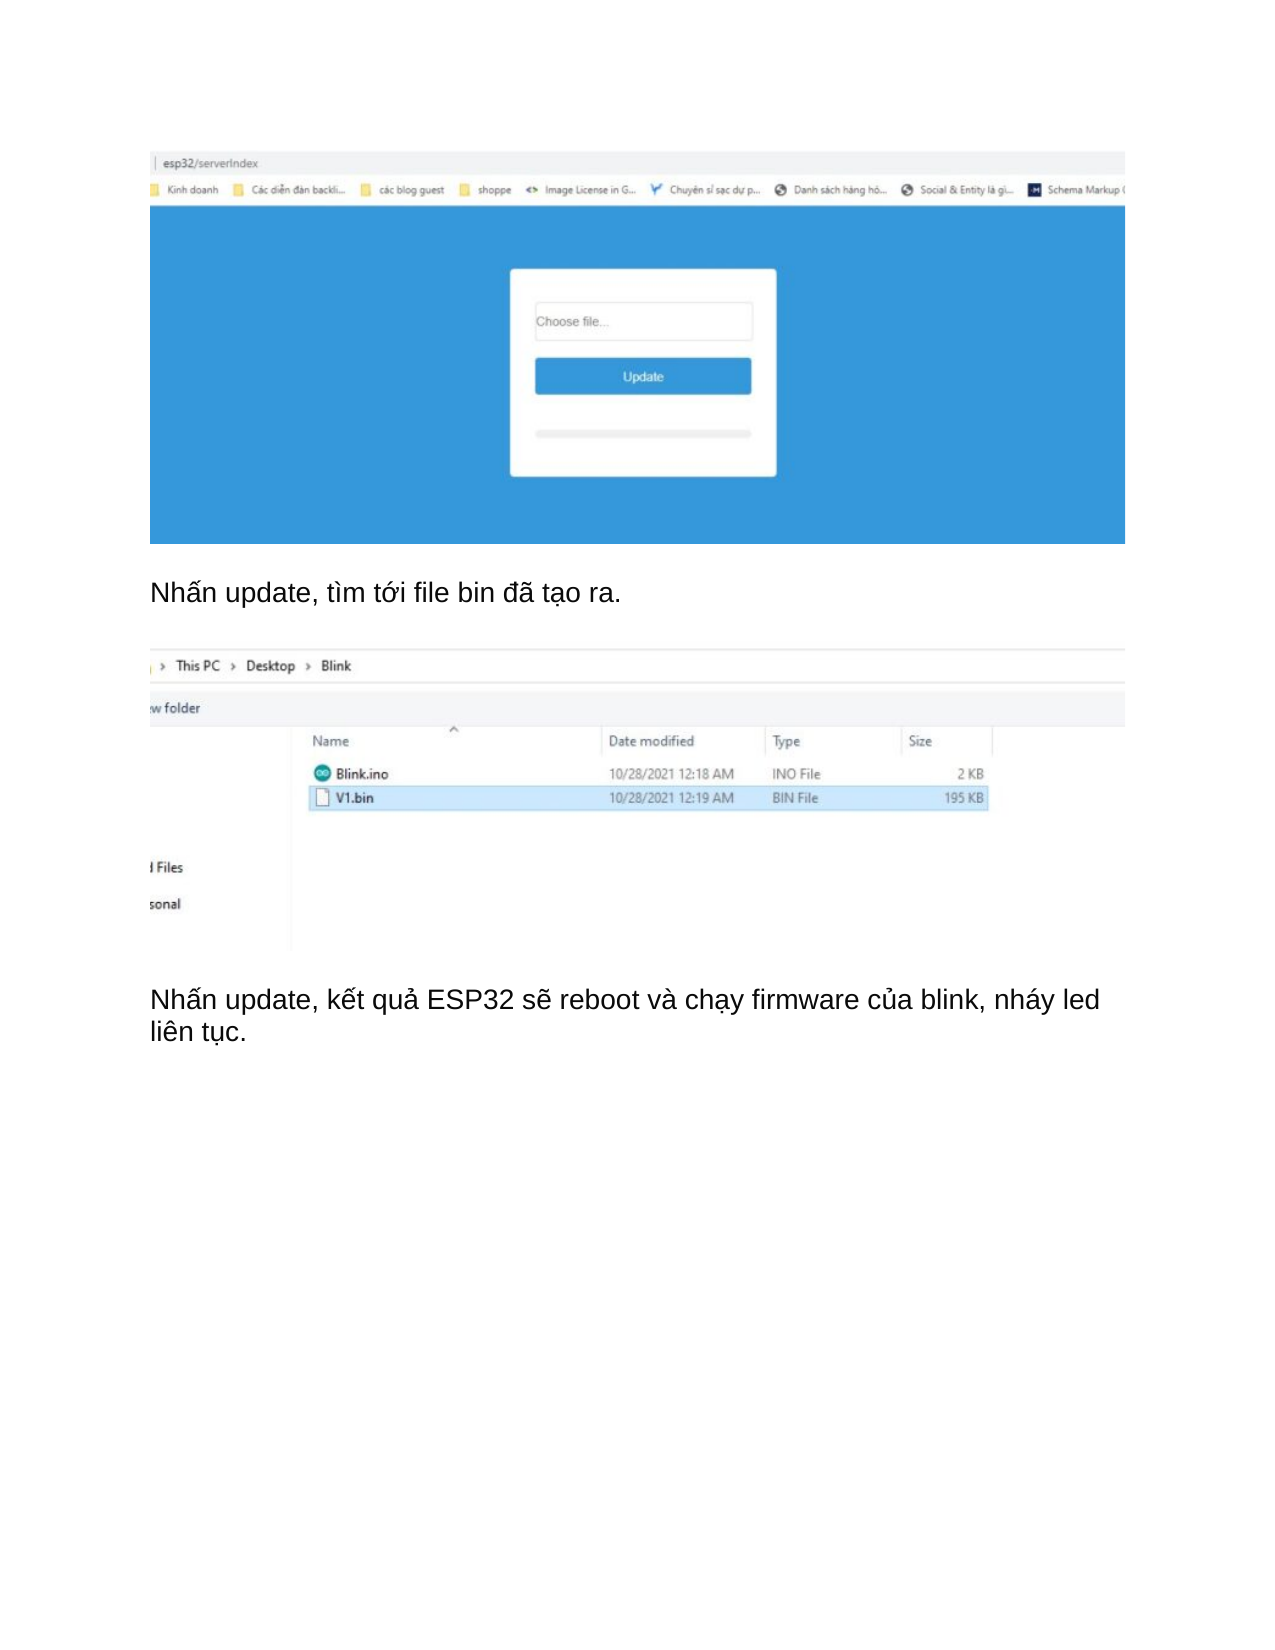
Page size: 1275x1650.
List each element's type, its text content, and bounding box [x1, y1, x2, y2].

text Nhấn update, tìm tới file bin đã tạo ra. [150, 576, 1125, 608]
picture [150, 150, 1125, 544]
picture [150, 641, 1125, 951]
text Nhấn update, kết quả ESP32 sẽ reboot và chạy firmware của blink, nháy led liên tục. [150, 983, 1125, 1047]
